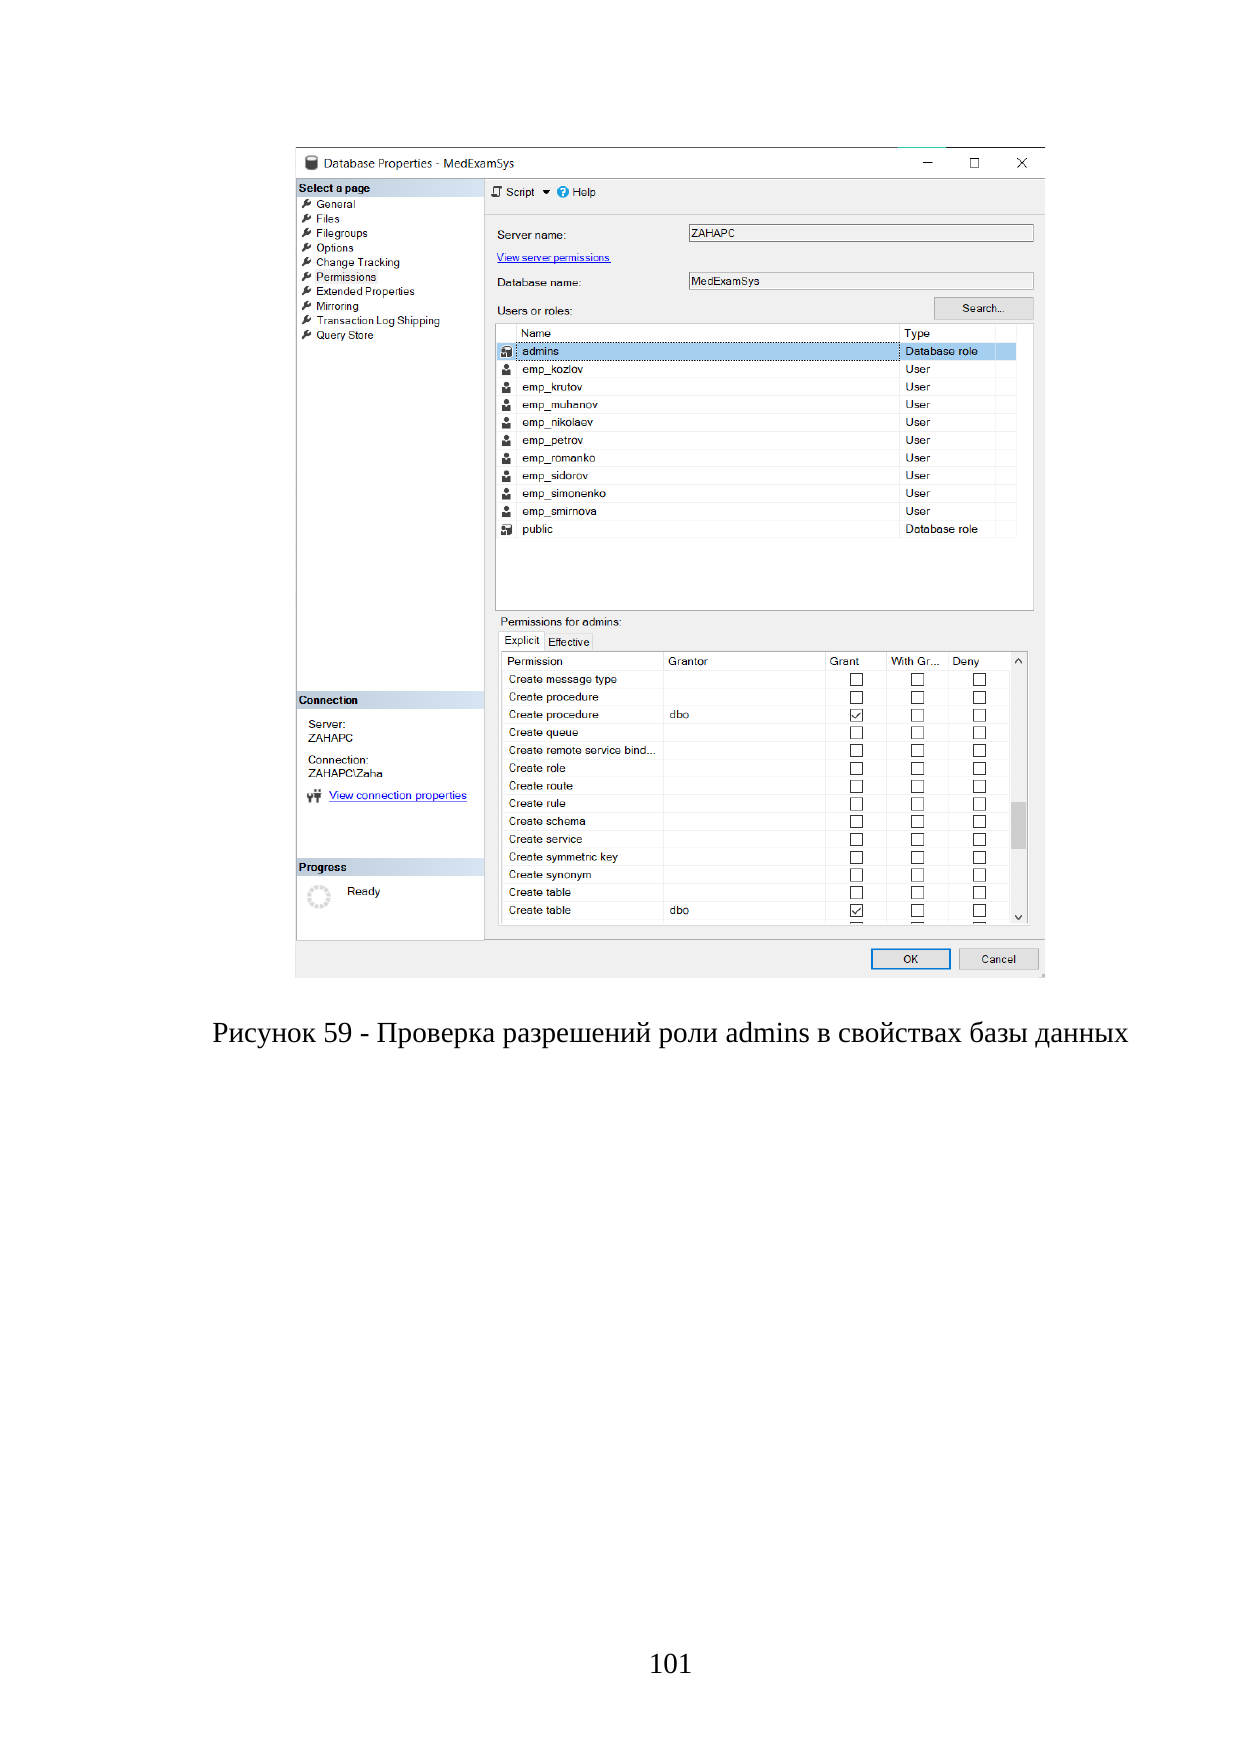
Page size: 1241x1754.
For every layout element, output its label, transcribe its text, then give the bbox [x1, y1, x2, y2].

text Рисунок 59 - Проверка разрешений роли admins в свойствах базы данных [177, 1015, 1163, 1049]
picture [295, 147, 1046, 978]
